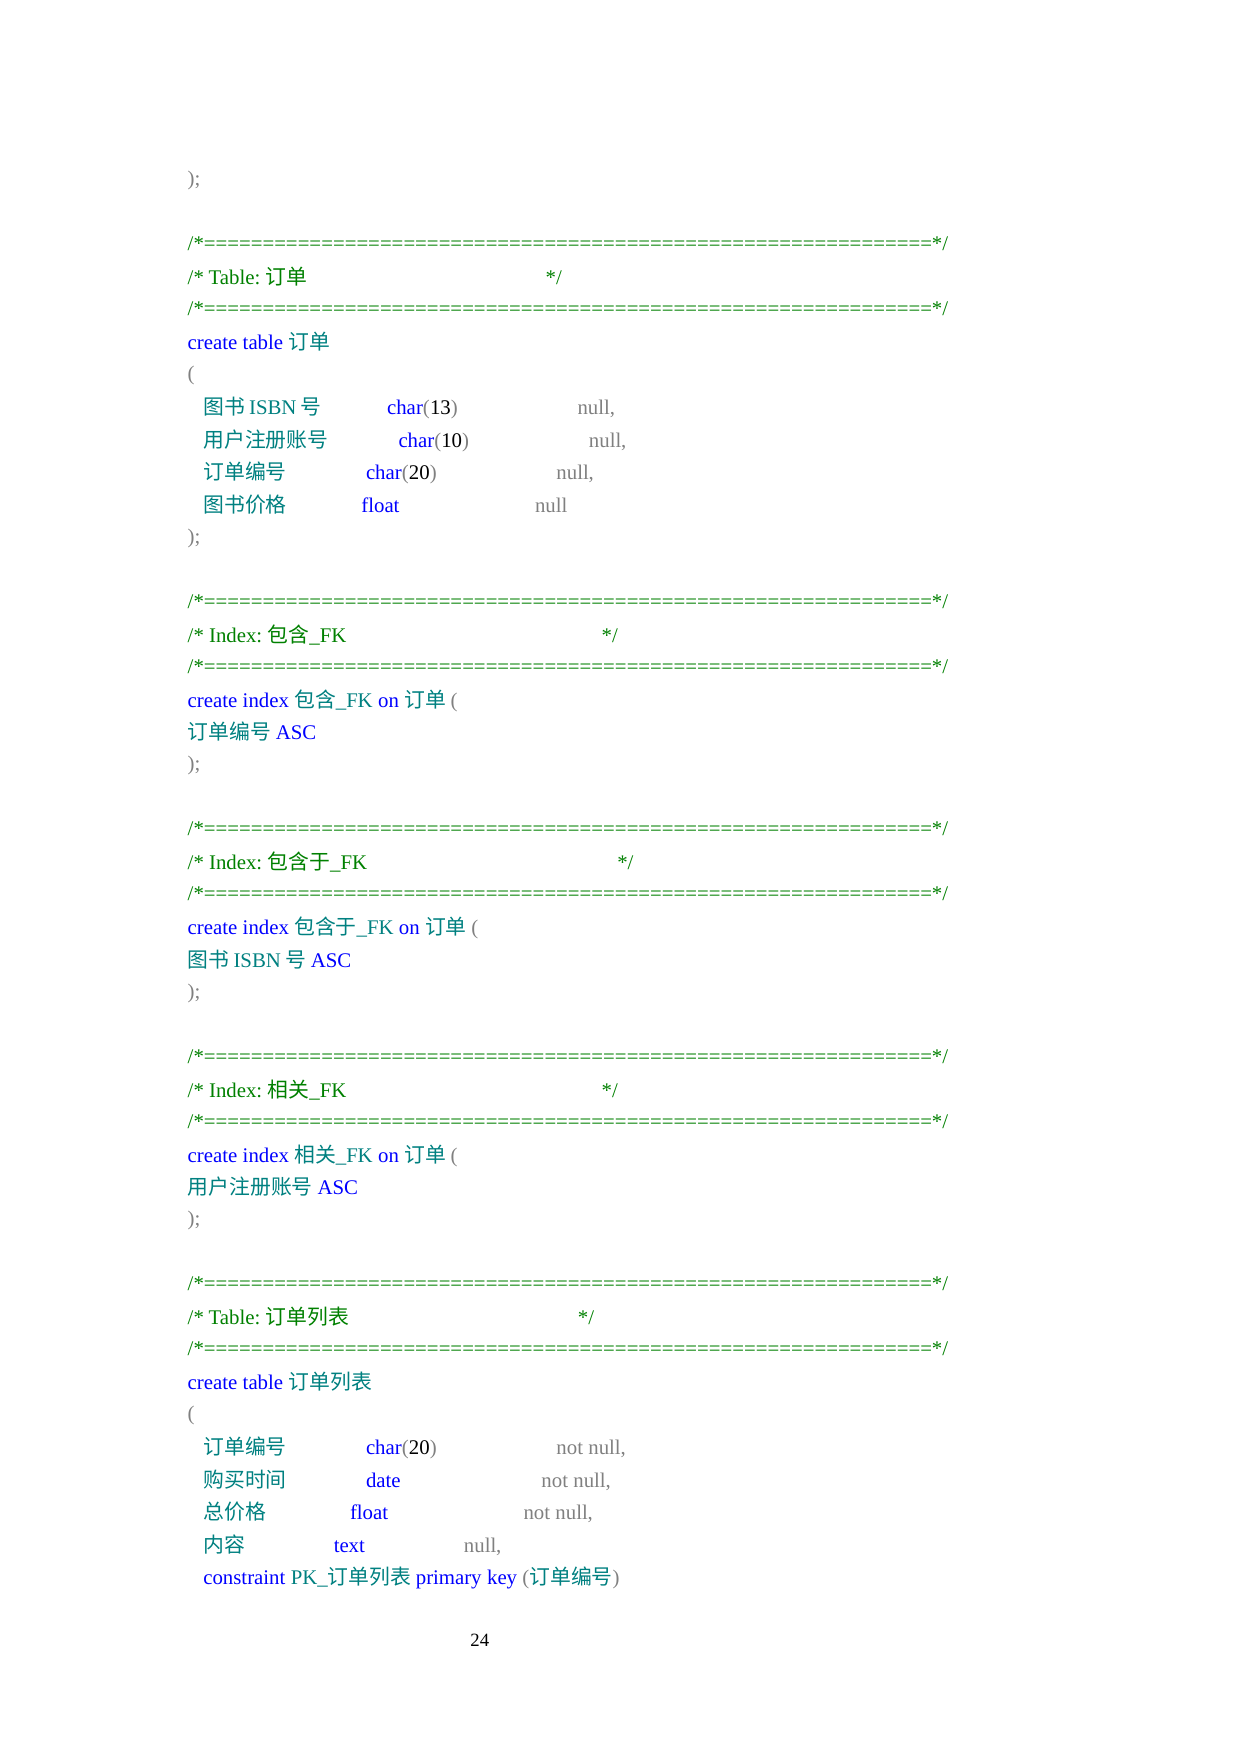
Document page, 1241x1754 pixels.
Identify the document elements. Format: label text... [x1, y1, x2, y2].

text /* Table: 订单列表 */ [187, 1299, 1053, 1332]
text 总价格 float not null, [187, 1494, 1053, 1527]
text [187, 292, 1053, 324]
text 购买时间 date not null, [187, 1462, 1053, 1494]
text create index 相关_FK on 订单 ( [187, 1137, 1053, 1169]
text create index 包含_FK on 订单 ( [187, 682, 1053, 714]
text ); [187, 747, 1053, 779]
text create table 订单列表 [187, 1364, 1053, 1397]
text 图书价格 float null [187, 487, 1053, 519]
text /* Table: 订单 */ [187, 259, 1053, 292]
text ); [187, 974, 1053, 1007]
text ); [187, 519, 1053, 552]
text 订单编号 char(20) null, [187, 454, 1053, 487]
text ); [187, 162, 1053, 194]
text 用户注册账号 char(10) null, [187, 422, 1053, 454]
text 图书ISBN号 ASC [187, 942, 1053, 974]
text ); [187, 1202, 1053, 1234]
text constraint PK_订单列表 primary key (订单编号) [187, 1559, 1053, 1592]
text 订单编号 char(20) not null, [187, 1429, 1053, 1462]
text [187, 227, 1053, 259]
text ( [187, 1397, 1053, 1429]
text create table 订单 [187, 324, 1053, 357]
text /* Index: 包含于_FK */ [187, 844, 1053, 877]
text 图书ISBN号 char(13) null, [187, 389, 1053, 422]
text /*==============================================================*/ [187, 1267, 1053, 1299]
text /*==============================================================*/ [187, 1104, 1053, 1137]
text /*==============================================================*/ [187, 812, 1053, 844]
text 用户注册账号 ASC [187, 1169, 1053, 1202]
text /* Index: 相关_FK */ [187, 1072, 1053, 1104]
text /*==============================================================*/ [187, 584, 1053, 617]
text 内容 text null, [187, 1527, 1053, 1559]
text /*==============================================================*/ [187, 1039, 1053, 1072]
text /*==============================================================*/ [187, 877, 1053, 909]
text /* Index: 包含_FK */ [187, 617, 1053, 649]
text 订单编号 ASC [187, 714, 1053, 747]
text /*==============================================================*/ [187, 649, 1053, 682]
text create index 包含于_FK on 订单 ( [187, 909, 1053, 942]
text ( [187, 357, 1053, 389]
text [187, 1332, 1053, 1364]
